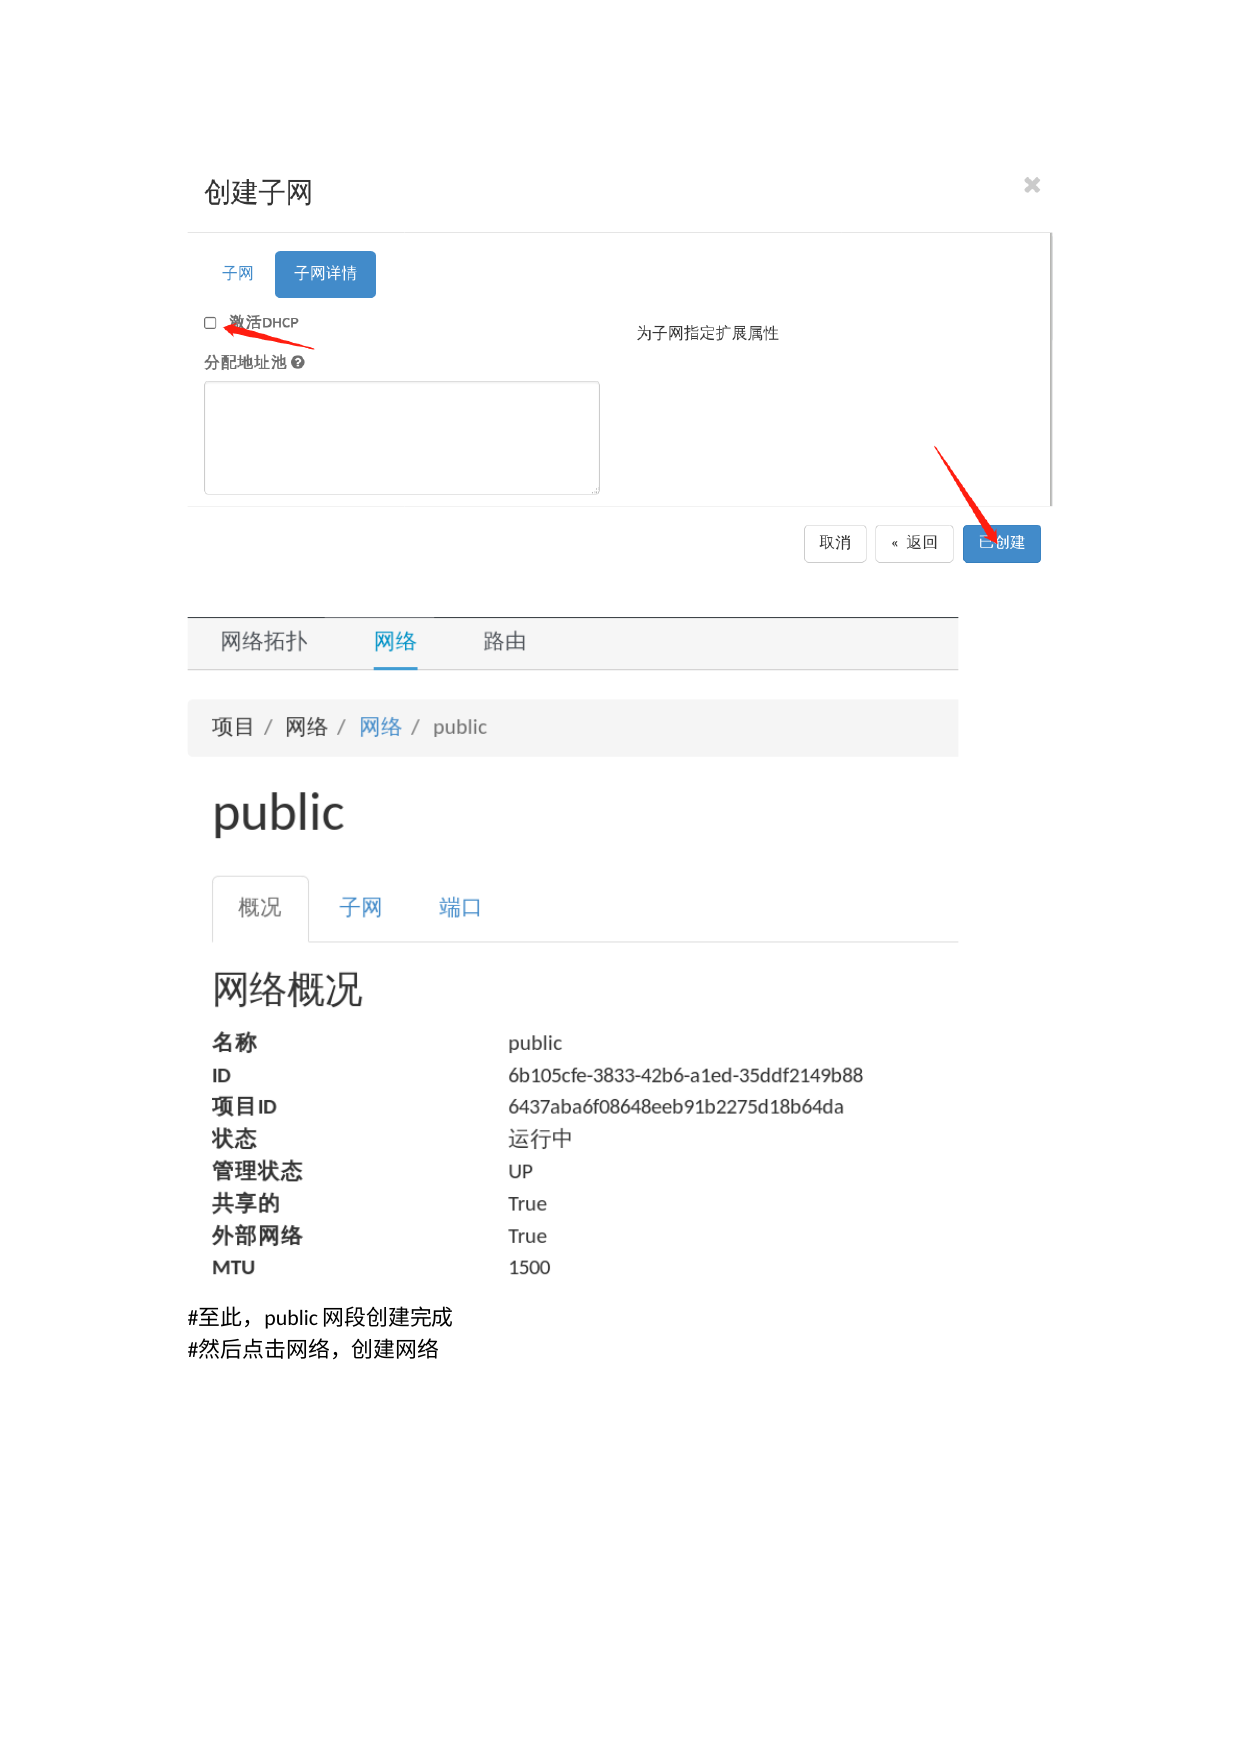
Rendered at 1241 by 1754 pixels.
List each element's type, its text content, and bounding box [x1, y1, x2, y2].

picture [187, 617, 959, 1293]
text #然后点击网络，创建网络 [187, 1332, 1053, 1364]
text #至此，public网段创建完成 [187, 1299, 1053, 1332]
picture [187, 162, 1053, 576]
